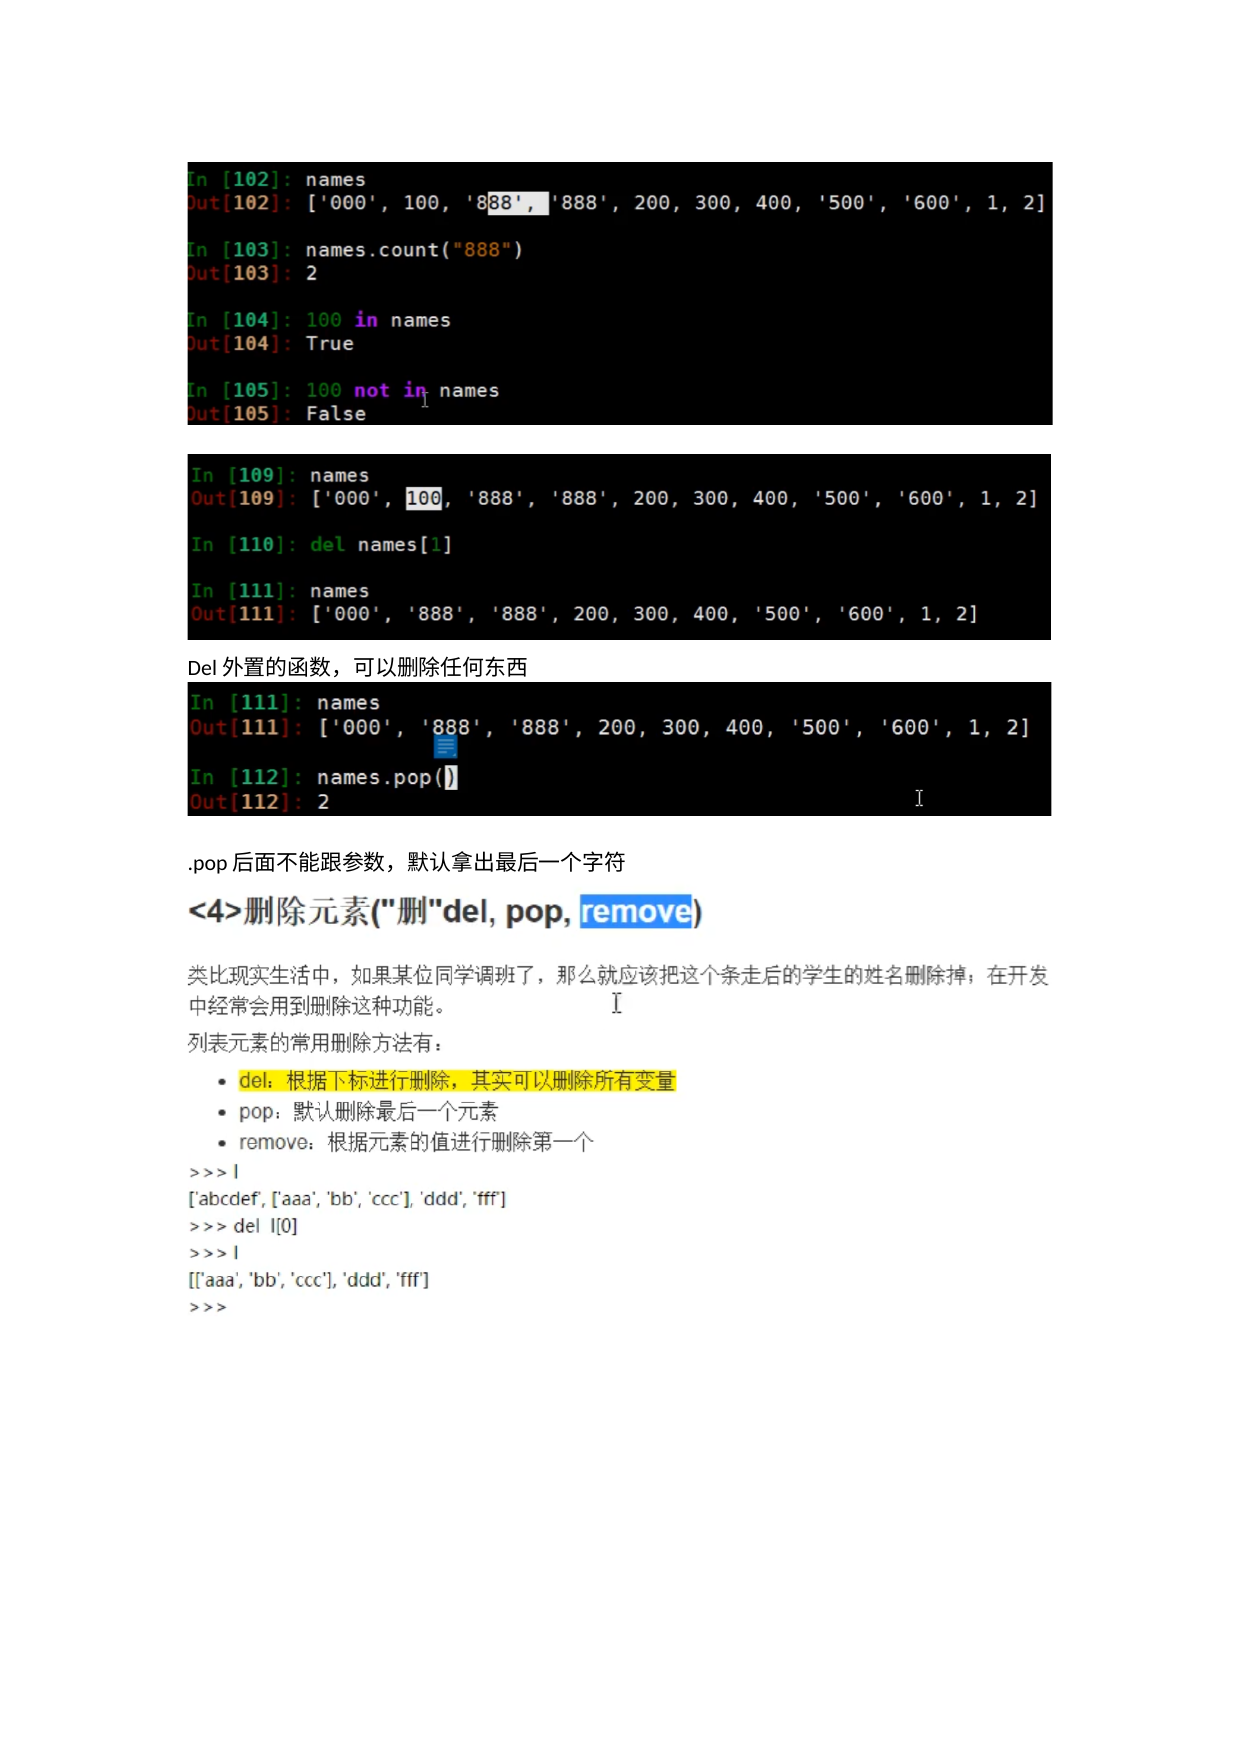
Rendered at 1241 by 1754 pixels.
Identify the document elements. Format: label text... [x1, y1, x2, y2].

text .pop 后面不能跟参数，默认拿出最后一个字符 [187, 844, 1053, 877]
picture [187, 877, 1053, 1318]
picture [187, 162, 1053, 425]
text Del 外置的函数，可以删除任何东西 [187, 649, 1053, 682]
picture [187, 682, 1052, 816]
picture [187, 454, 1051, 640]
